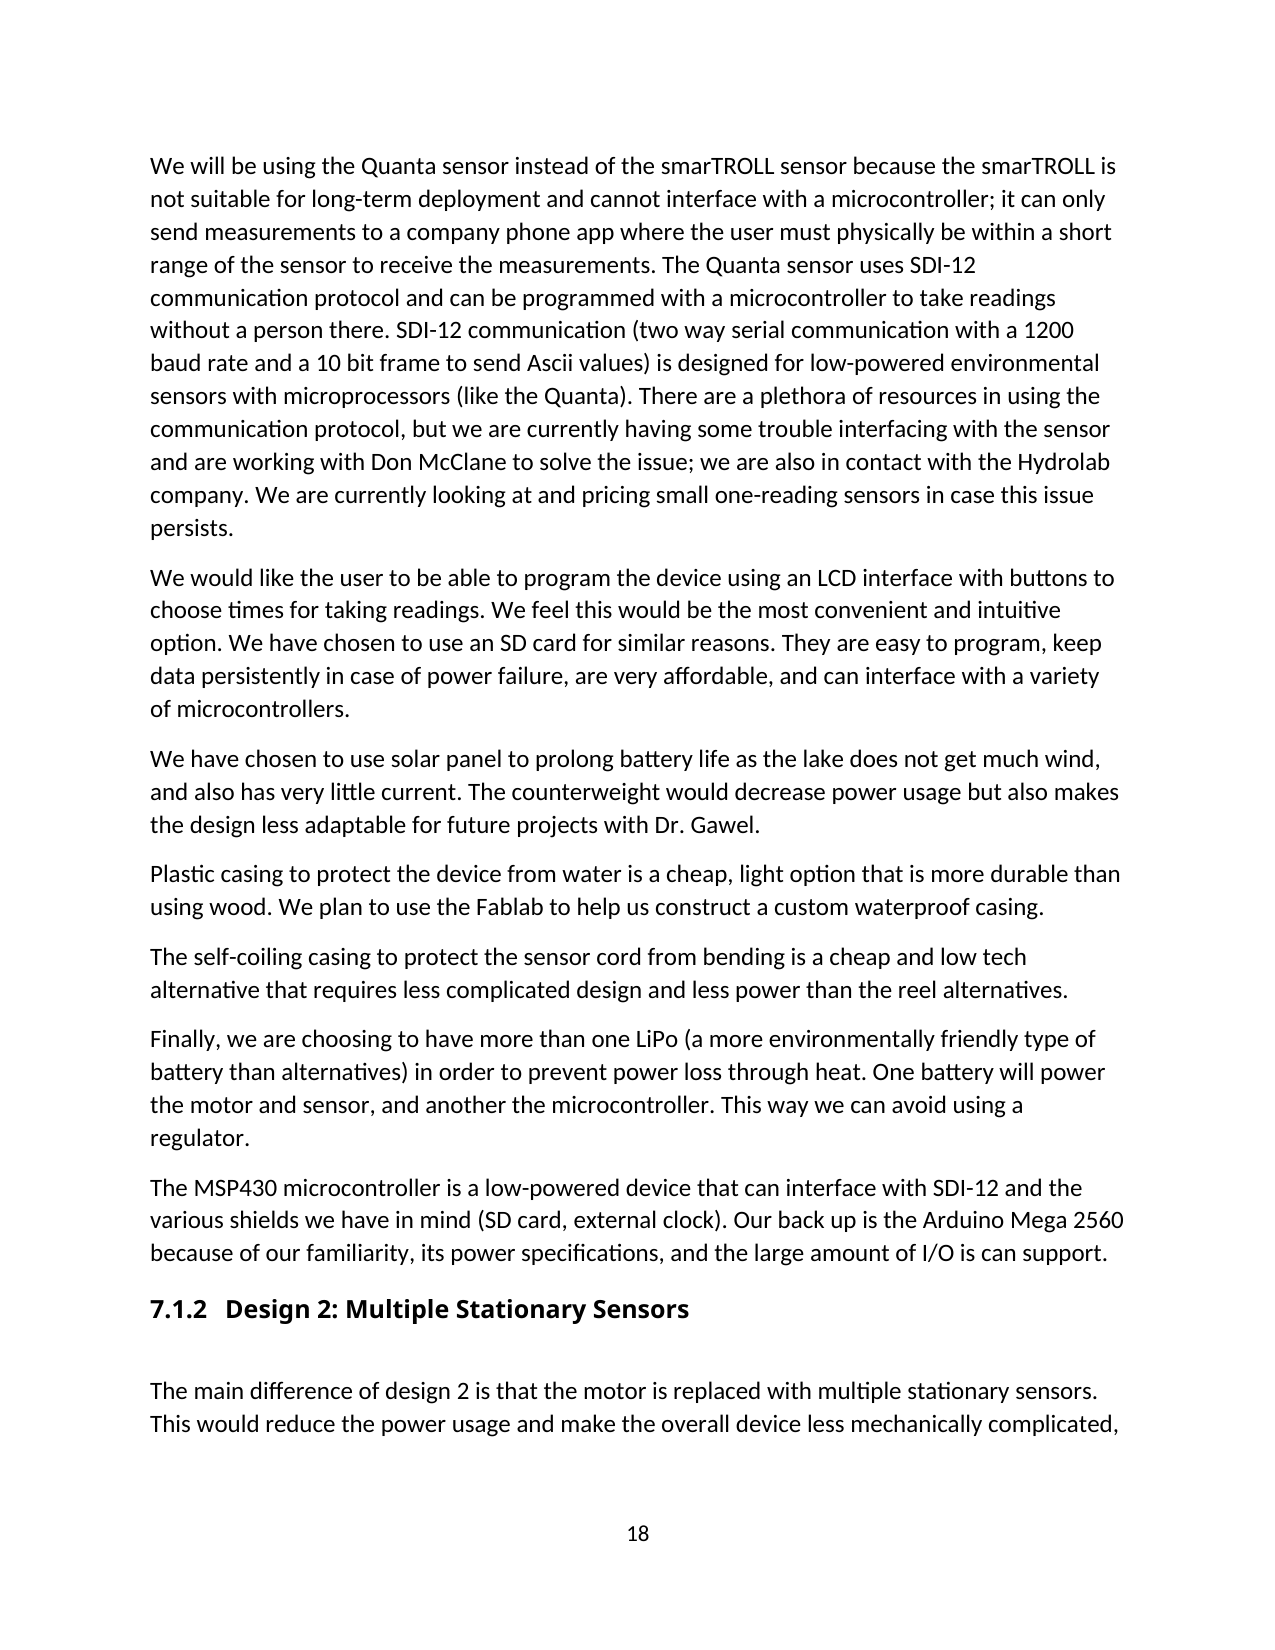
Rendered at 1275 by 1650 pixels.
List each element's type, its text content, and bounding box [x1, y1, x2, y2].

text The MSP430 microcontroller is a low-powered device that can interface with SDI-12 and the various shields we have in mind (SD card, external clock). Our back up is the Arduino Mega 2560 because of our familiarity, its power specifications, and the large amount of I/O is can support. [150, 1172, 1125, 1268]
subtitle Design 2: Multiple Stationary Sensors [150, 1291, 1125, 1325]
text The self-coiling casing to protect the sensor cord from bending is a cheap and low tech alternative that requires less complicated design and less power than the reel alternatives. [150, 941, 1125, 1004]
text We would like the user to be able to program the device using an LCD interface with buttons to choose times for taking readings. We feel this would be the most convenient and intuitive option. We have chosen to use an SD card for similar reasons. They are easy to program, keep data persistently in case of power failure, are very affordable, and can interface with a variety of microcontrollers. [150, 562, 1125, 724]
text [150, 1375, 1125, 1438]
text Finally, we are choosing to have more than one LiPo (a more environmentally friendly type of battery than alternatives) in order to prevent power loss through heat. One battery will power the motor and sensor, and another the microcontroller. This way we can avoid using a regulator. [150, 1023, 1125, 1153]
text We will be using the Quanta sensor instead of the smarTROLL sensor because the smarTROLL is not suitable for long-term deployment and cannot interface with a microcontroller; it can only send measurements to a company phone app where the user must physically be within a short range of the sensor to receive the measurements. The Quanta sensor uses SDI-12 communication protocol and can be programmed with a microcontroller to take readings without a person there. SDI-12 communication (two way serial communication with a 1200 baud rate and a 10 bit frame to send Ascii values) is designed for low-powered environmental sensors with microprocessors (like the Quanta). There are a plethora of resources in using the communication protocol, but we are currently having some trouble interfacing with the sensor and are working with Don McClane to solve the issue; we are also in contact with the Hydrolab company. We are currently looking at and pricing small one-reading sensors in case this issue persists. [150, 150, 1125, 543]
text Plastic casing to protect the device from water is a cheap, light option that is more durable than using wood. We plan to use the Fablab to help us construct a custom waterproof casing. [150, 858, 1125, 922]
text We have chosen to use solar panel to prolong battery life as the lake does not get much wind, and also has very little current. The counterweight would decrease power usage but also makes the design less adaptable for future projects with Dr. Gawel. [150, 743, 1125, 839]
